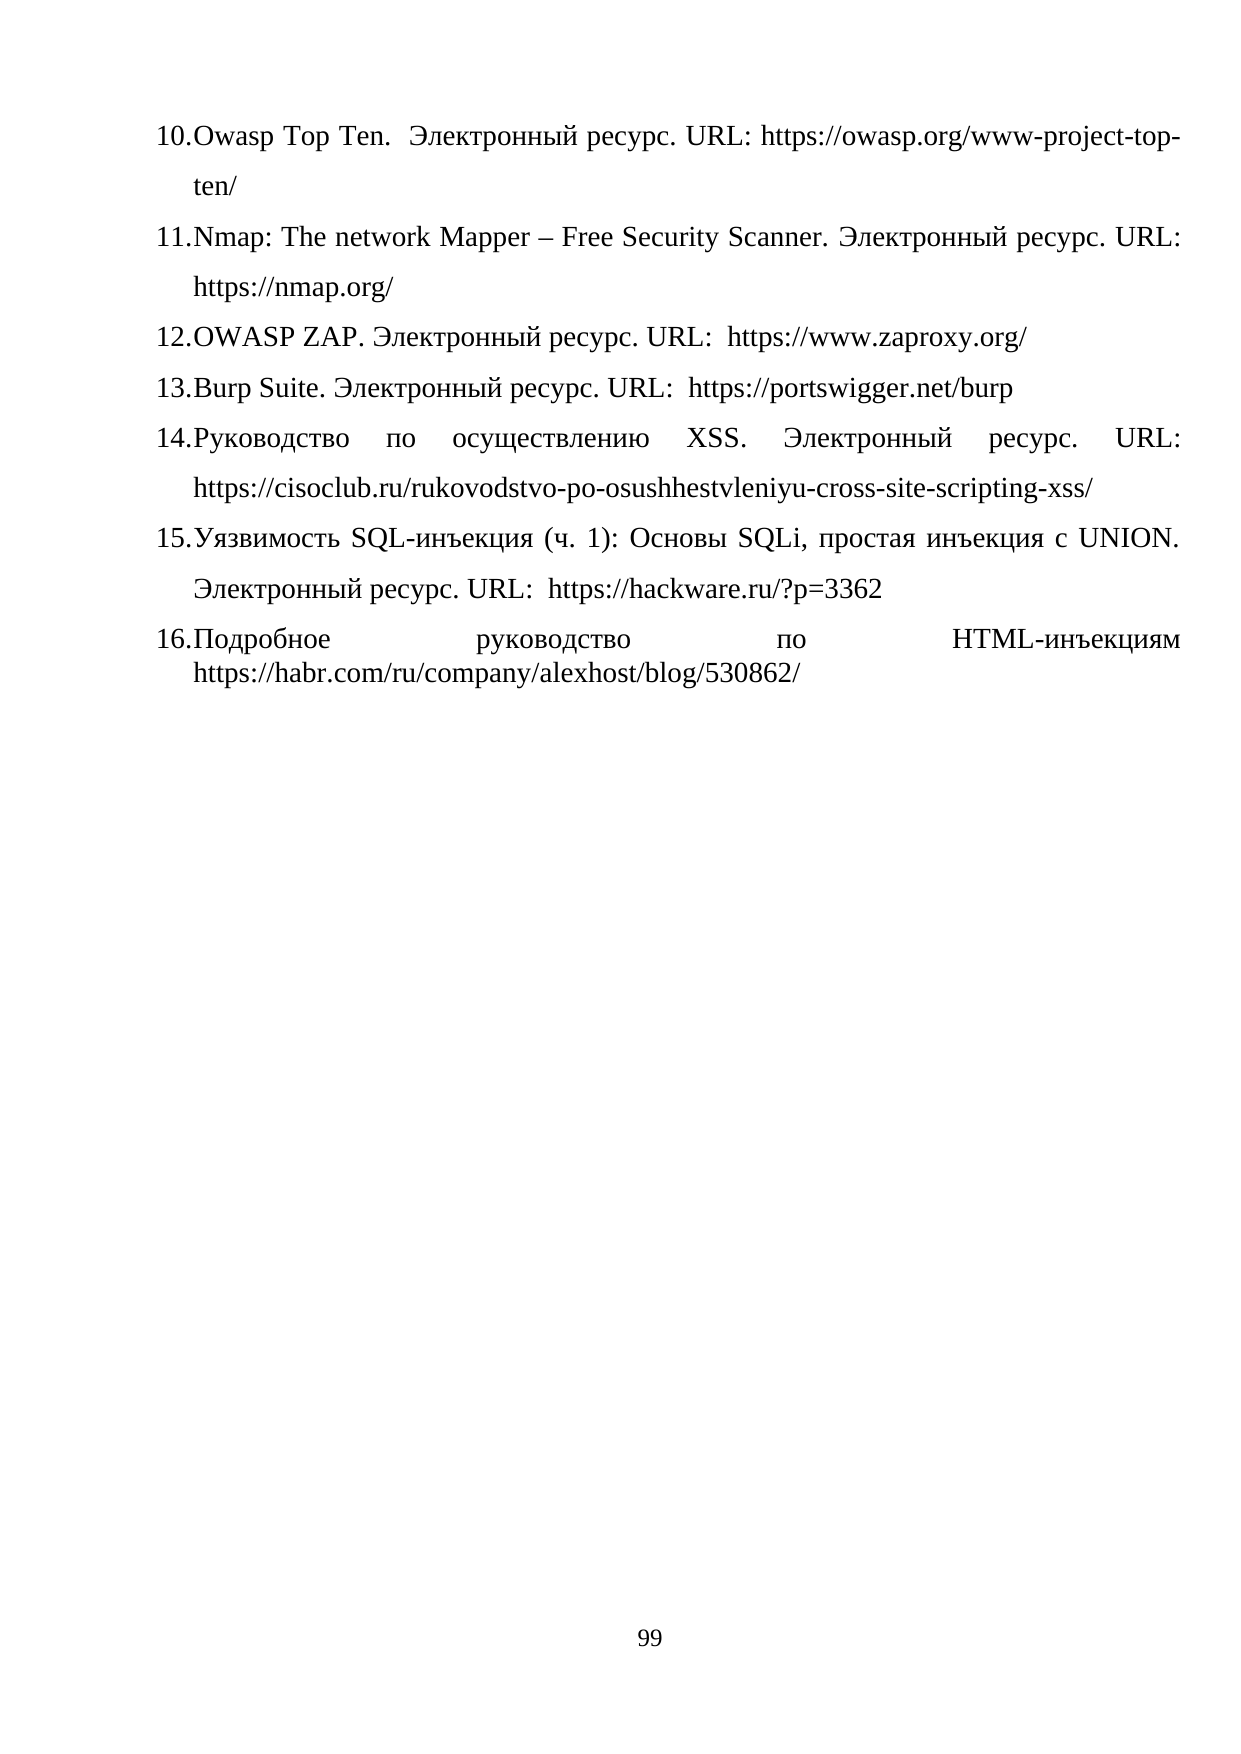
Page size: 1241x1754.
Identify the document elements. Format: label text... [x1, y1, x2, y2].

list OWASP ZAP. Электронный ресурс. URL: https://www.zaproxy.org/ [156, 319, 1181, 353]
list Подробное руководство по HTML-инъекциям https://habr.com/ru/company/alexhost/blog/530862/ [156, 621, 1181, 688]
list Руководство по осуществлению XSS. Электронный ресурс. URL: https://cisoclub.ru/rukovodstvo-po-osushhestvleniyu-cross-site-scripting-xss/ [156, 420, 1181, 504]
list Nmap: The network Mapper – Free Security Scanner. Электронный ресурс. URL: https://nmap.org/ [156, 219, 1181, 303]
list Burp Suite. Электронный ресурс. URL: https://portswigger.net/burp [156, 370, 1181, 403]
list Owasp Top Ten. Электронный ресурс. URL: https://owasp.org/www-project-top-ten/ [156, 118, 1181, 202]
list Уязвимость SQL-инъекция (ч. 1): Основы SQLi, простая инъекция с UNION. Электронный ресурс. URL: https://hackware.ru/?p=3362 [156, 521, 1181, 604]
